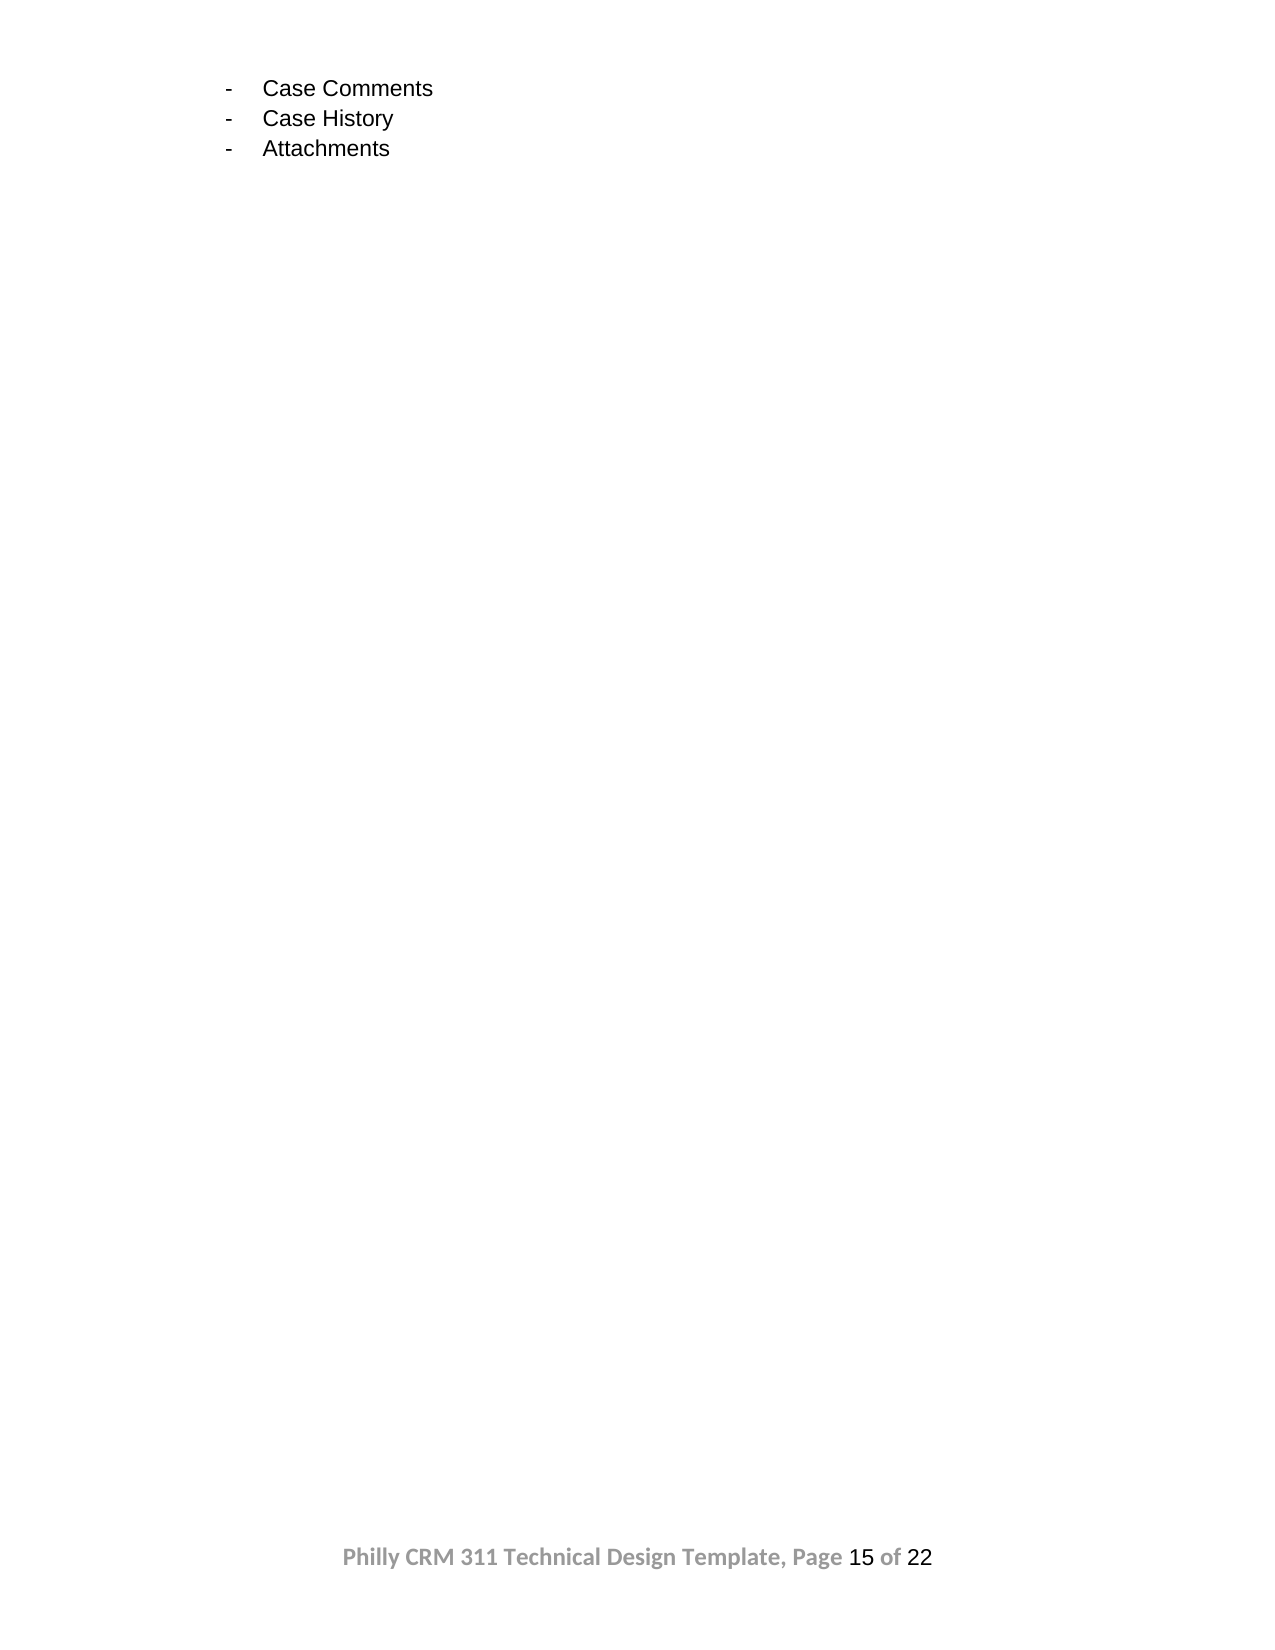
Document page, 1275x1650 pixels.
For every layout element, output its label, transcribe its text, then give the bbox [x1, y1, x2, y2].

list Case History [225, 105, 1125, 132]
list Case Comments [225, 75, 1125, 101]
list Attachments [225, 135, 1125, 162]
